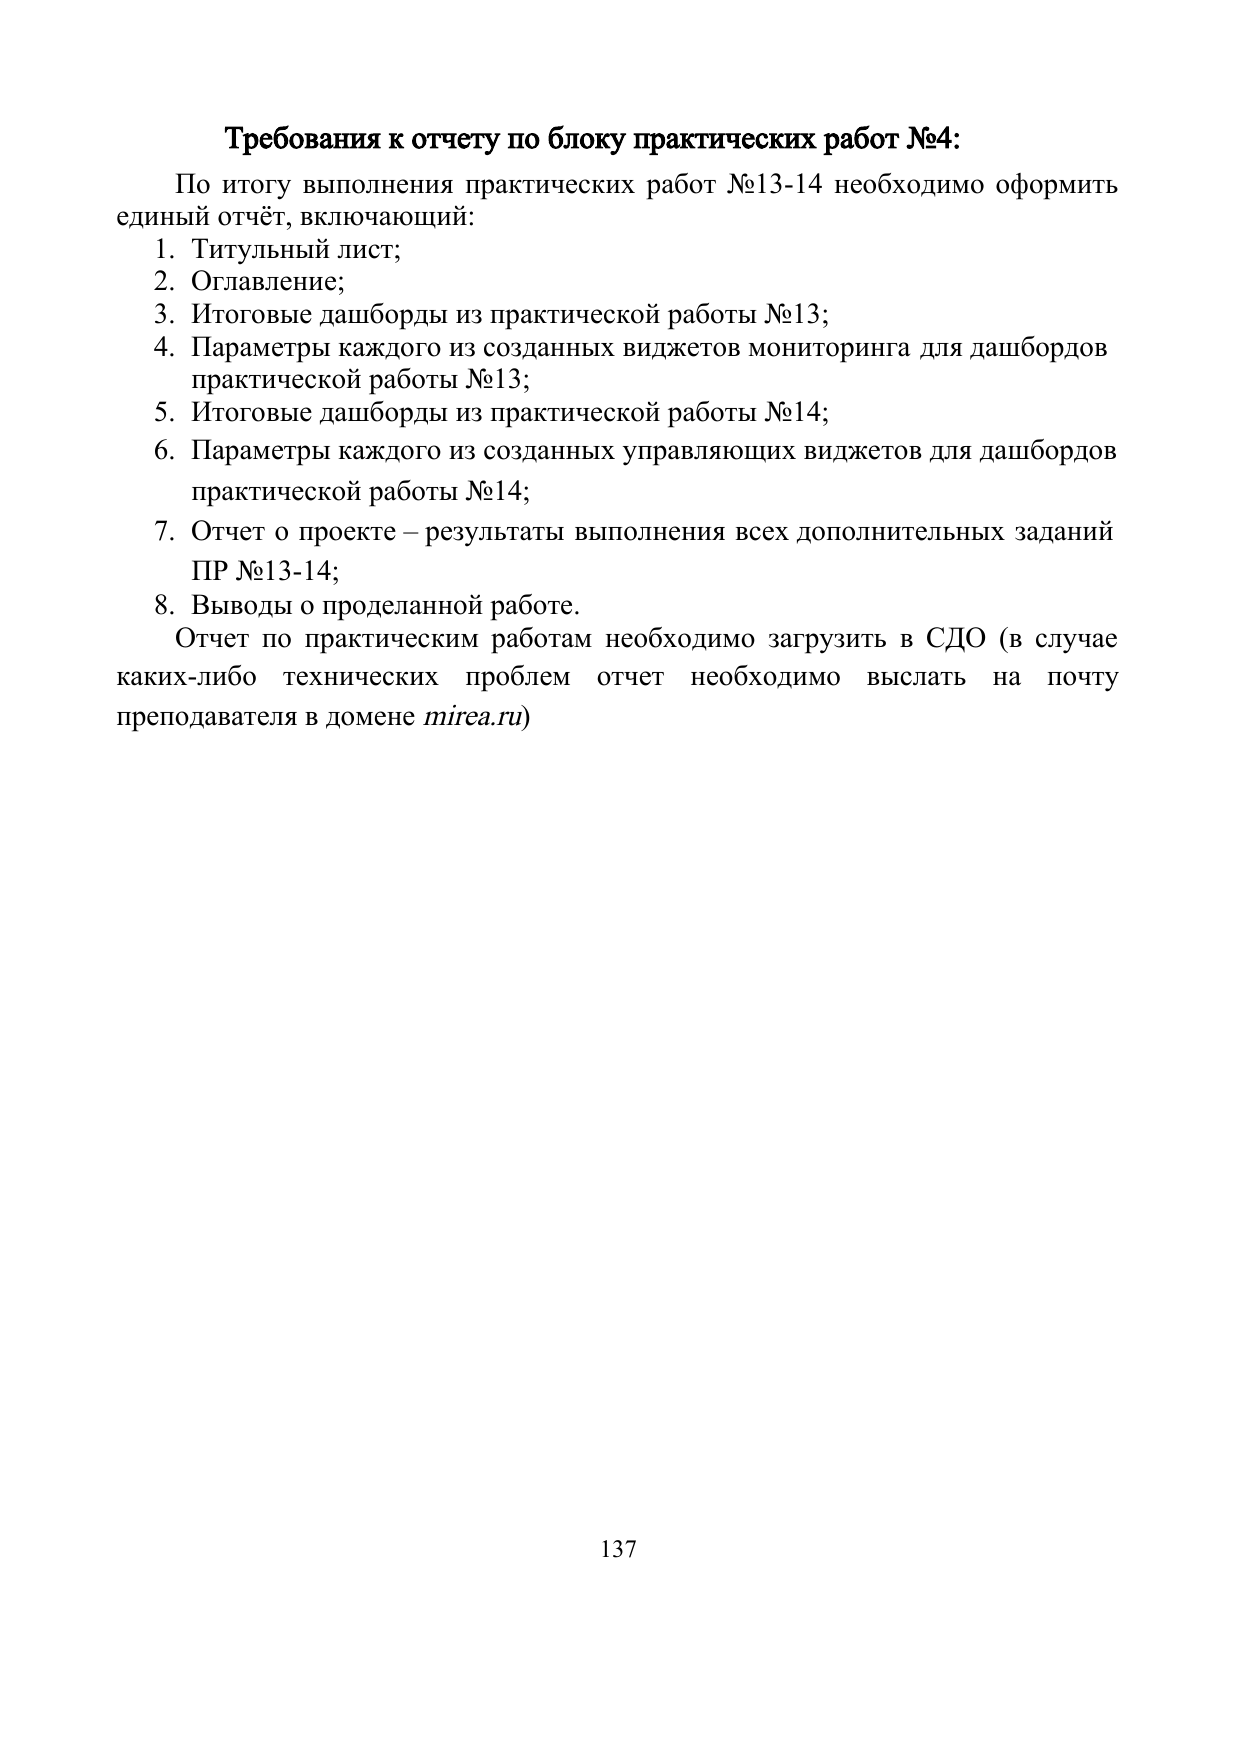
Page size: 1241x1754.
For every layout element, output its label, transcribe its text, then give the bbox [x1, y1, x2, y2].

text 5. Итоговые дашборды из практической работы №14; [153, 395, 1188, 428]
text 6. Параметры каждого из созданных управляющих виджетов для дашбордов практической работы №14; [153, 428, 1137, 508]
text Требования к отчету по блоку практических работ №4: [224, 120, 1188, 155]
text 3. Итоговые дашборды из практической работы №13; [153, 297, 1188, 330]
text По итогу выполнения практических работ №13-14 необходимо оформить [175, 167, 1188, 199]
text каких-либо технических проблем отчет необходимо выслать на почту преподавателя в домене mirea.ru) [116, 653, 1137, 734]
text практической работы №13; [191, 363, 1188, 395]
text 1. Титульный лист; [153, 232, 1188, 264]
text 8. Выводы о проделанной работе. [153, 588, 1188, 621]
text 137 [599, 1535, 1188, 1563]
text 7. Отчет о проекте – результаты выполнения всех дополнительных заданий ПР №13-14; [153, 508, 1137, 588]
text 4. Параметры каждого из созданных виджетов мониторинга для дашбордов [153, 330, 1188, 363]
text Отчет по практическим работам необходимо загрузить в СДО (в случае [175, 621, 1188, 653]
text 2. Оглавление; [153, 264, 1188, 297]
text единый отчёт, включающий: [116, 199, 1188, 232]
